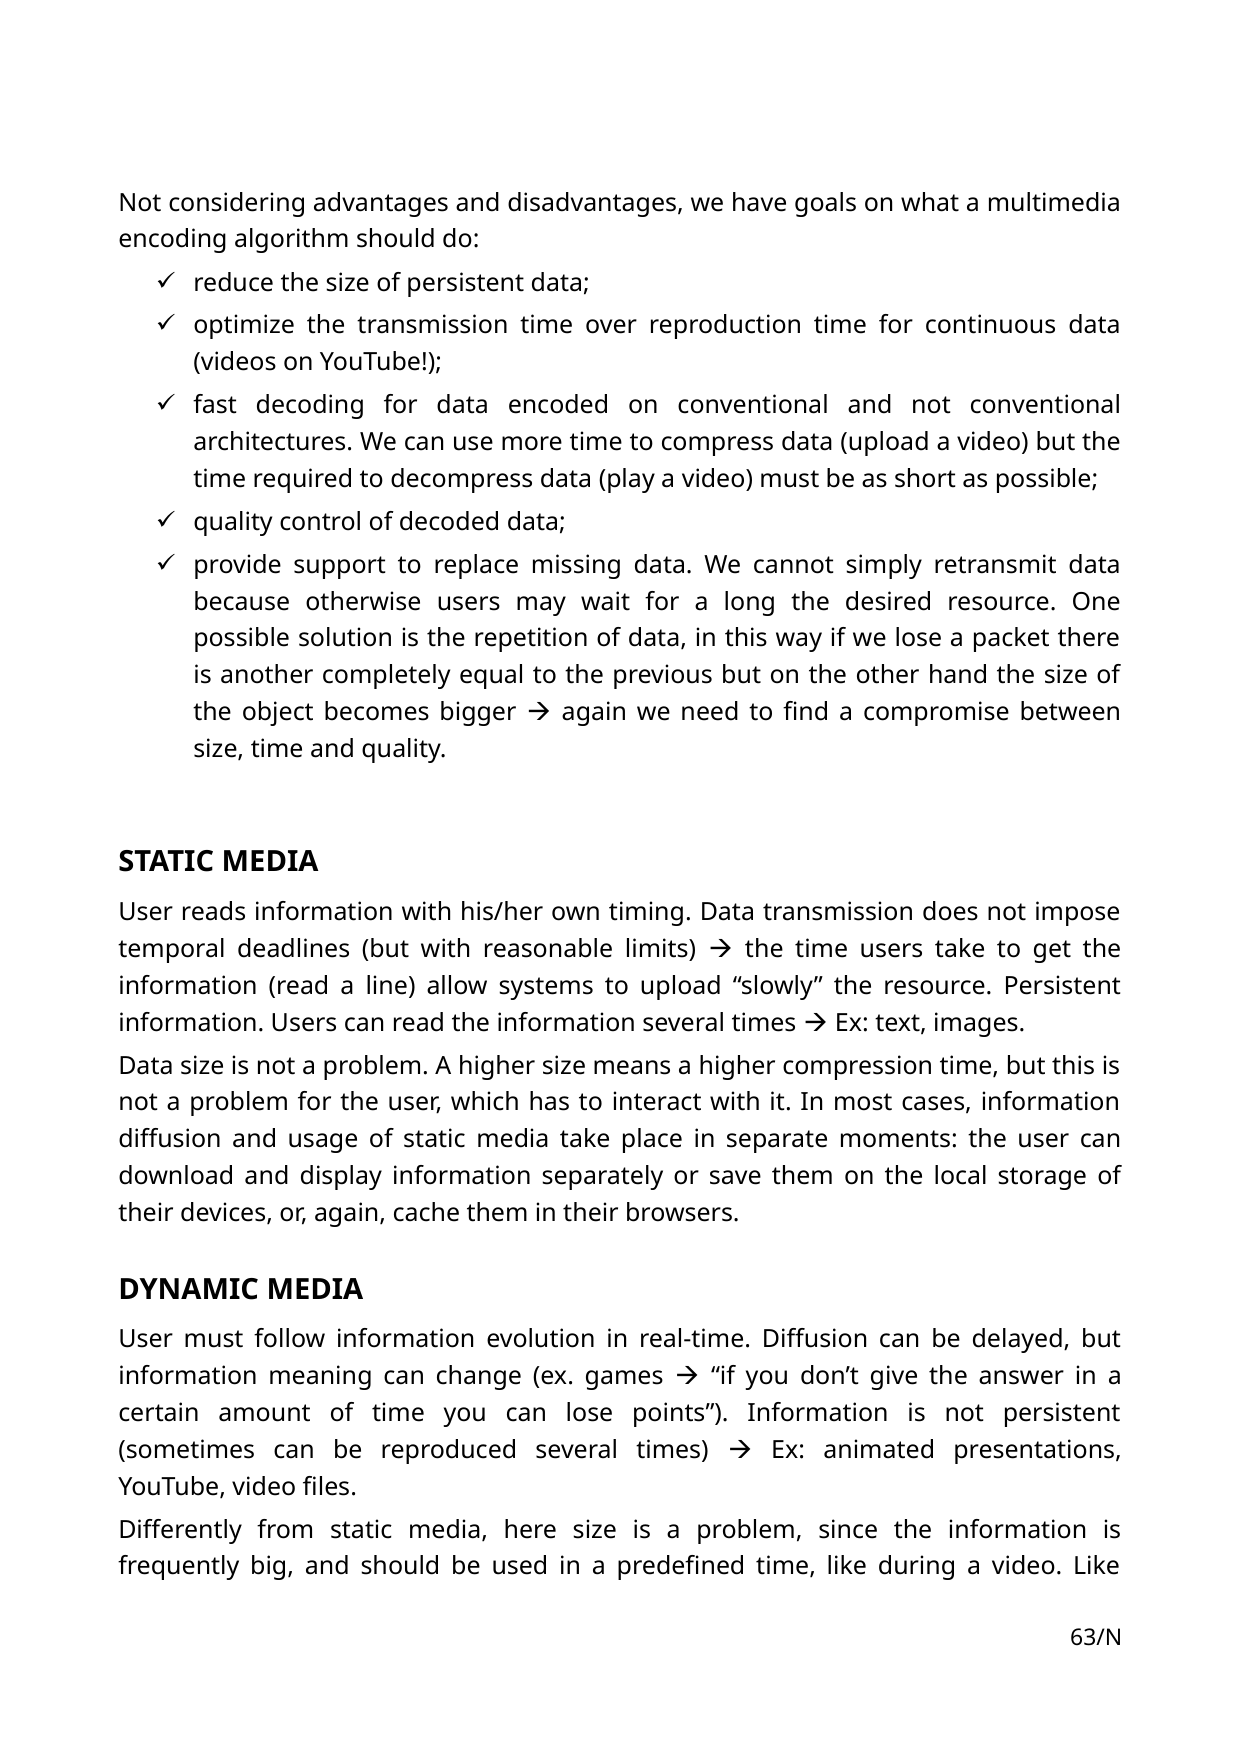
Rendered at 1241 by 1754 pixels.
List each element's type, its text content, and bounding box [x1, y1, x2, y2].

text User must follow information evolution in real-time. Diffusion can be delayed, but information meaning can change (ex. games “if you don’t give the answer in a certain amount of time you can lose points”). Information is not persistent (sometimes can be reproduced several times) Ex: animated presentations, YouTube, video files. [118, 1321, 1122, 1502]
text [118, 1511, 1122, 1582]
text Data size is not a problem. A higher size means a higher compression time, but this is not a problem for the user, which has to interact with it. In most cases, information diffusion and usage of static media take place in separate moments: the user can download and display information separately or save them on the local storage of their devices, or, again, cache them in their browsers. [118, 1047, 1122, 1228]
text User reads information with his/her own timing. Data transmission does not impose temporal deadlines (but with reasonable limits) the time users take to get the information (read a line) allow systems to upload “slowly” the resource. Persistent information. Users can read the information several times Ex: text, images. [118, 894, 1122, 1038]
text Not considering advantages and disadvantages, we have goals on what a multimedia encoding algorithm should do: [118, 184, 1122, 255]
text STATIC MEDIA [118, 841, 1122, 880]
list optimize the transmission time over reproduction time for continuous data (videos on YouTube!); [156, 307, 1122, 378]
text DYNAMIC MEDIA [118, 1268, 1122, 1308]
list fast decoding for data encoded on conventional and not conventional architectures. We can use more time to compress data (upload a video) but the time required to decompress data (play a video) must be as short as possible; [156, 387, 1122, 494]
list reduce the size of persistent data; [156, 264, 1122, 298]
list provide support to replace missing data. We cannot simply retransmit data because otherwise users may wait for a long the desired resource. One possible solution is the repetition of data, in this way if we lose a packet there is another completely equal to the previous but on the other hand the size of the object becomes bigger again we need to find a compromise between size, time and quality. [156, 547, 1122, 764]
list quality control of decoded data; [156, 503, 1122, 538]
